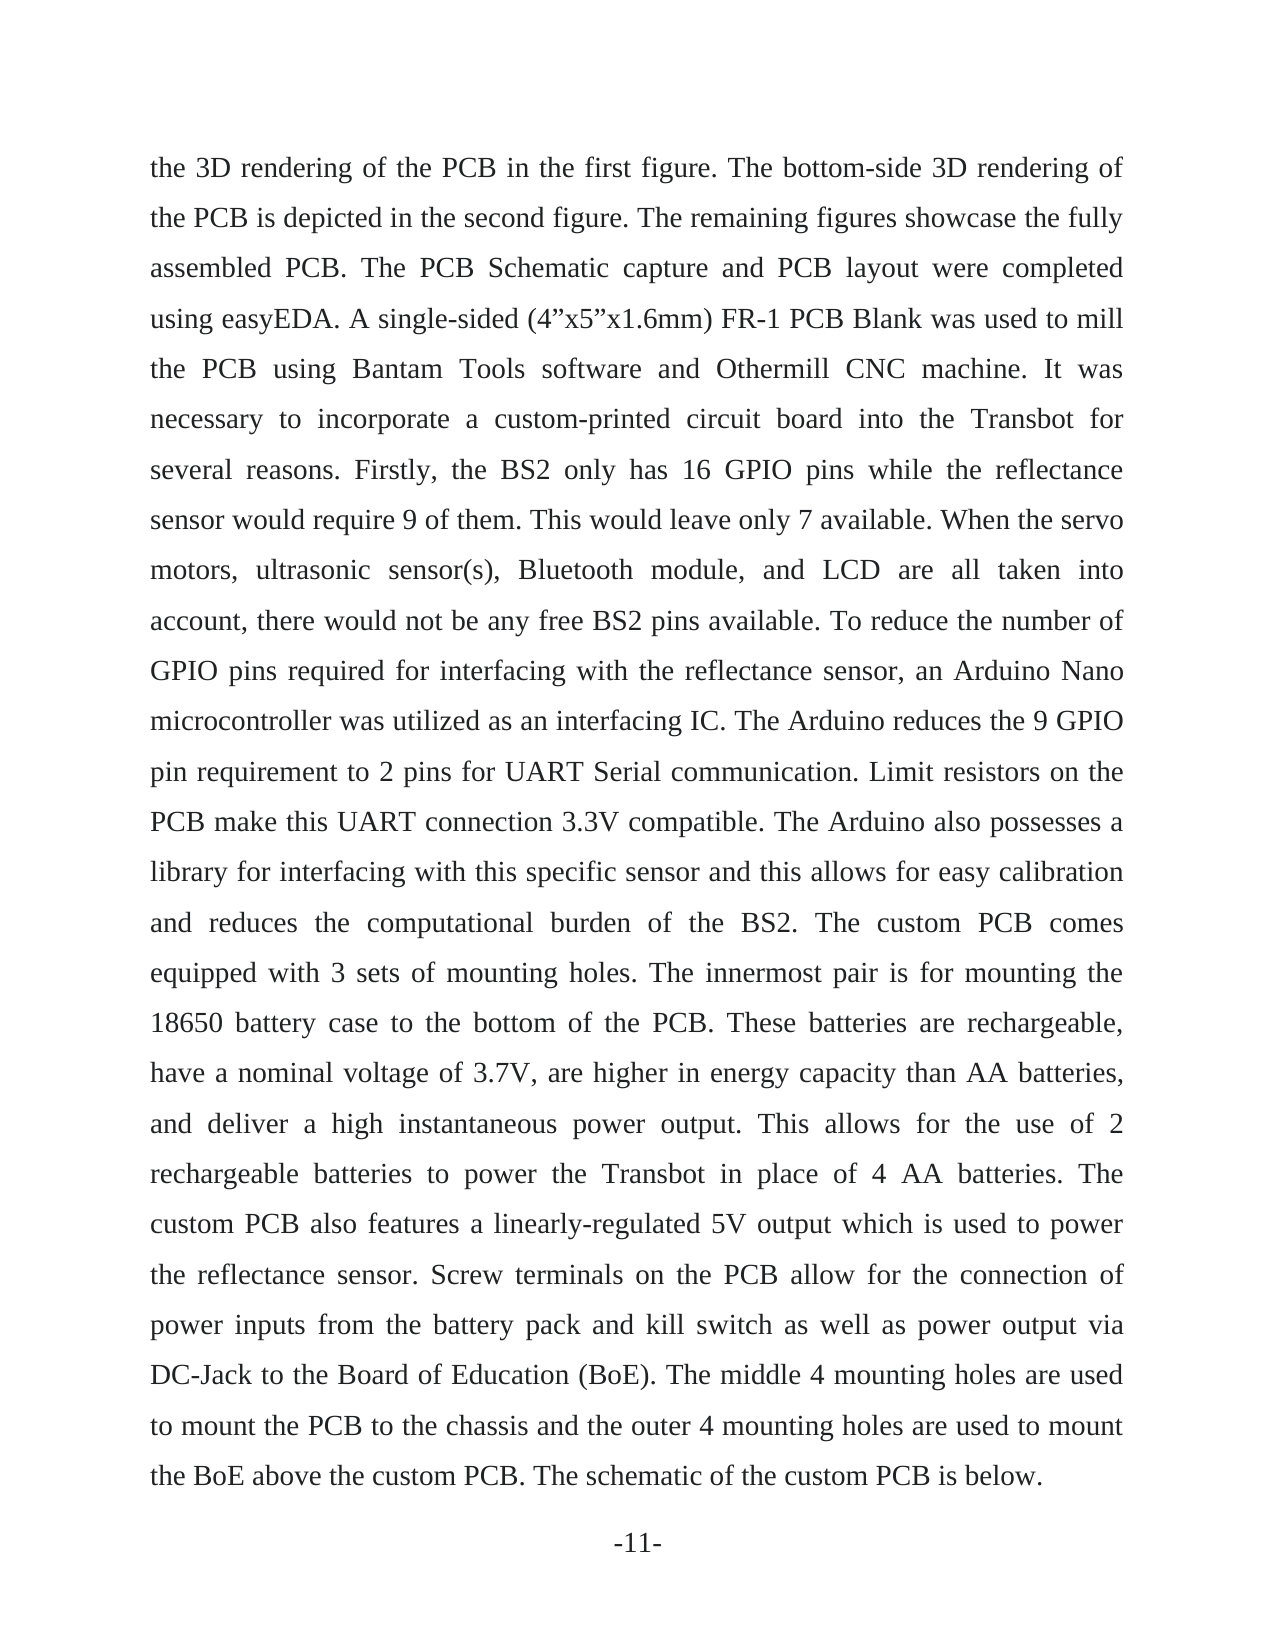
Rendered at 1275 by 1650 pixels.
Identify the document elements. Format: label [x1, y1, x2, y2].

text [150, 150, 1125, 1492]
